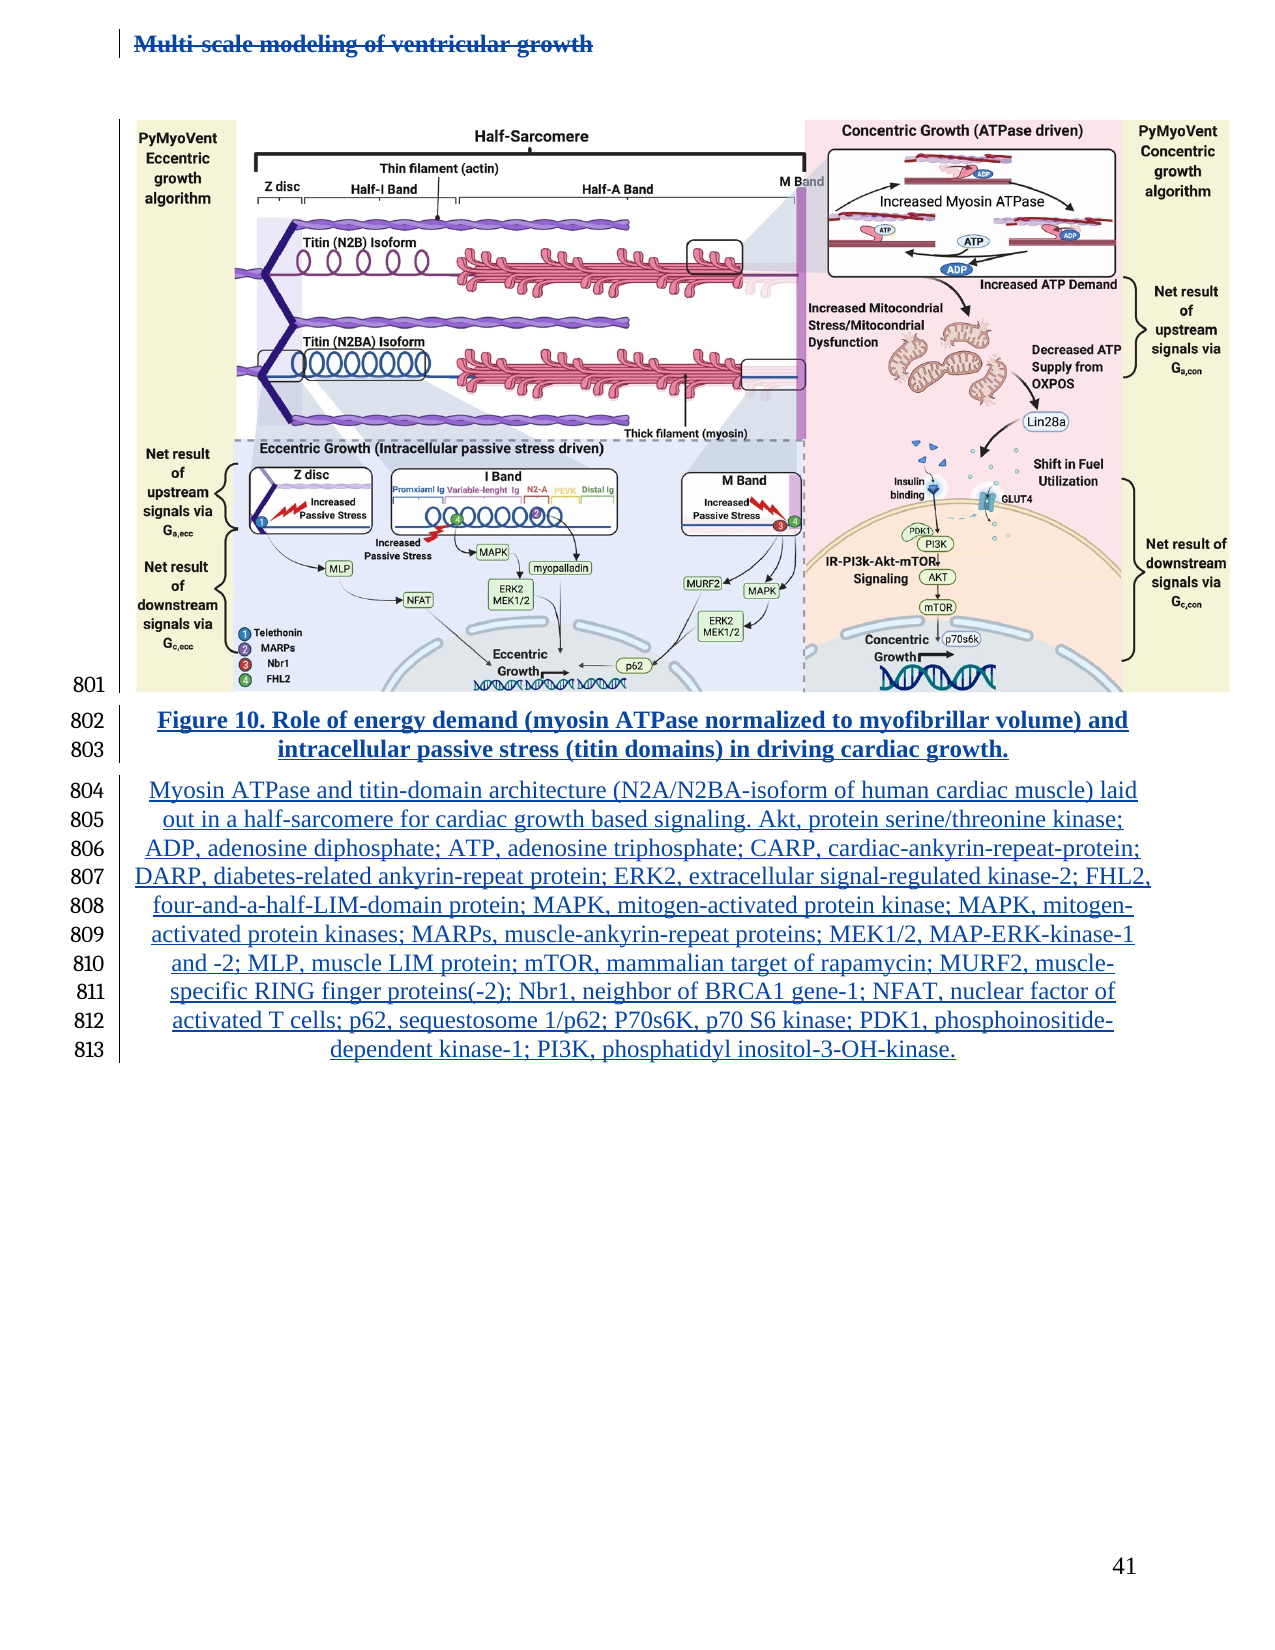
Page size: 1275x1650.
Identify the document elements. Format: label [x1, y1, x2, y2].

picture [133, 118, 1230, 693]
